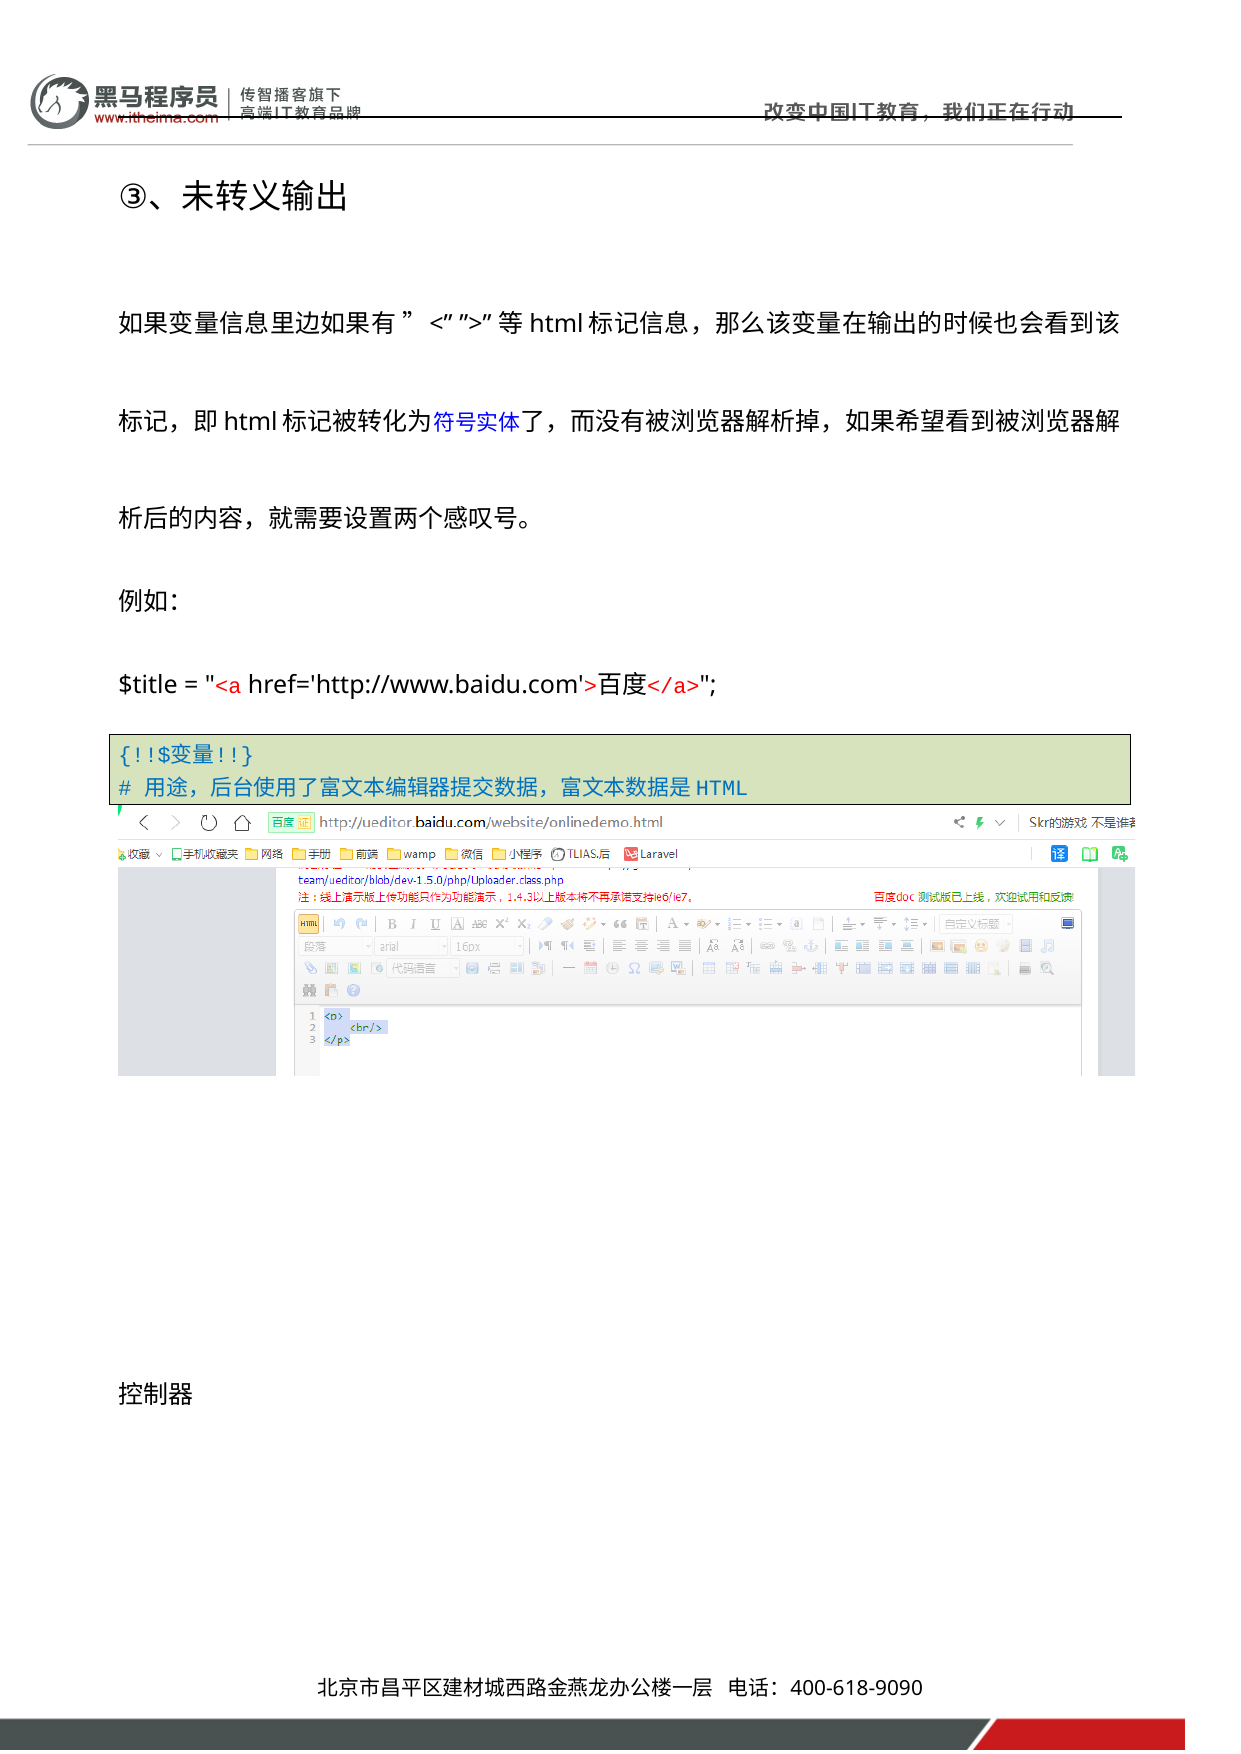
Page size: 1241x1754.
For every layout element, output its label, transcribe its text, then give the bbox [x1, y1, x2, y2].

picture [118, 805, 1136, 1076]
subtitle ③、未转义输出 [118, 162, 1122, 227]
picture [0, 1659, 1186, 1750]
text 如果变量信息里边如果有 ”<” ”>” 等html标记信息，那么该变量在输出的时候也会看到该标记，即html标记被转化为符号实体了，而没有被浏览器解析掉，如果希望看到被浏览器解析后的内容，就需要设置两个感叹号。 [118, 289, 1122, 549]
picture [0, 3, 1176, 153]
text {!!$变量!!} [110, 735, 1130, 766]
text # 用途，后台使用了富文本编辑器提交数据，富文本数据是HTML [110, 766, 1130, 804]
text $title = "<a href='http://www.baidu.com'>百度</a>"; [118, 651, 1122, 716]
text 例如： [118, 567, 1122, 632]
text 控制器 [118, 1360, 1122, 1425]
